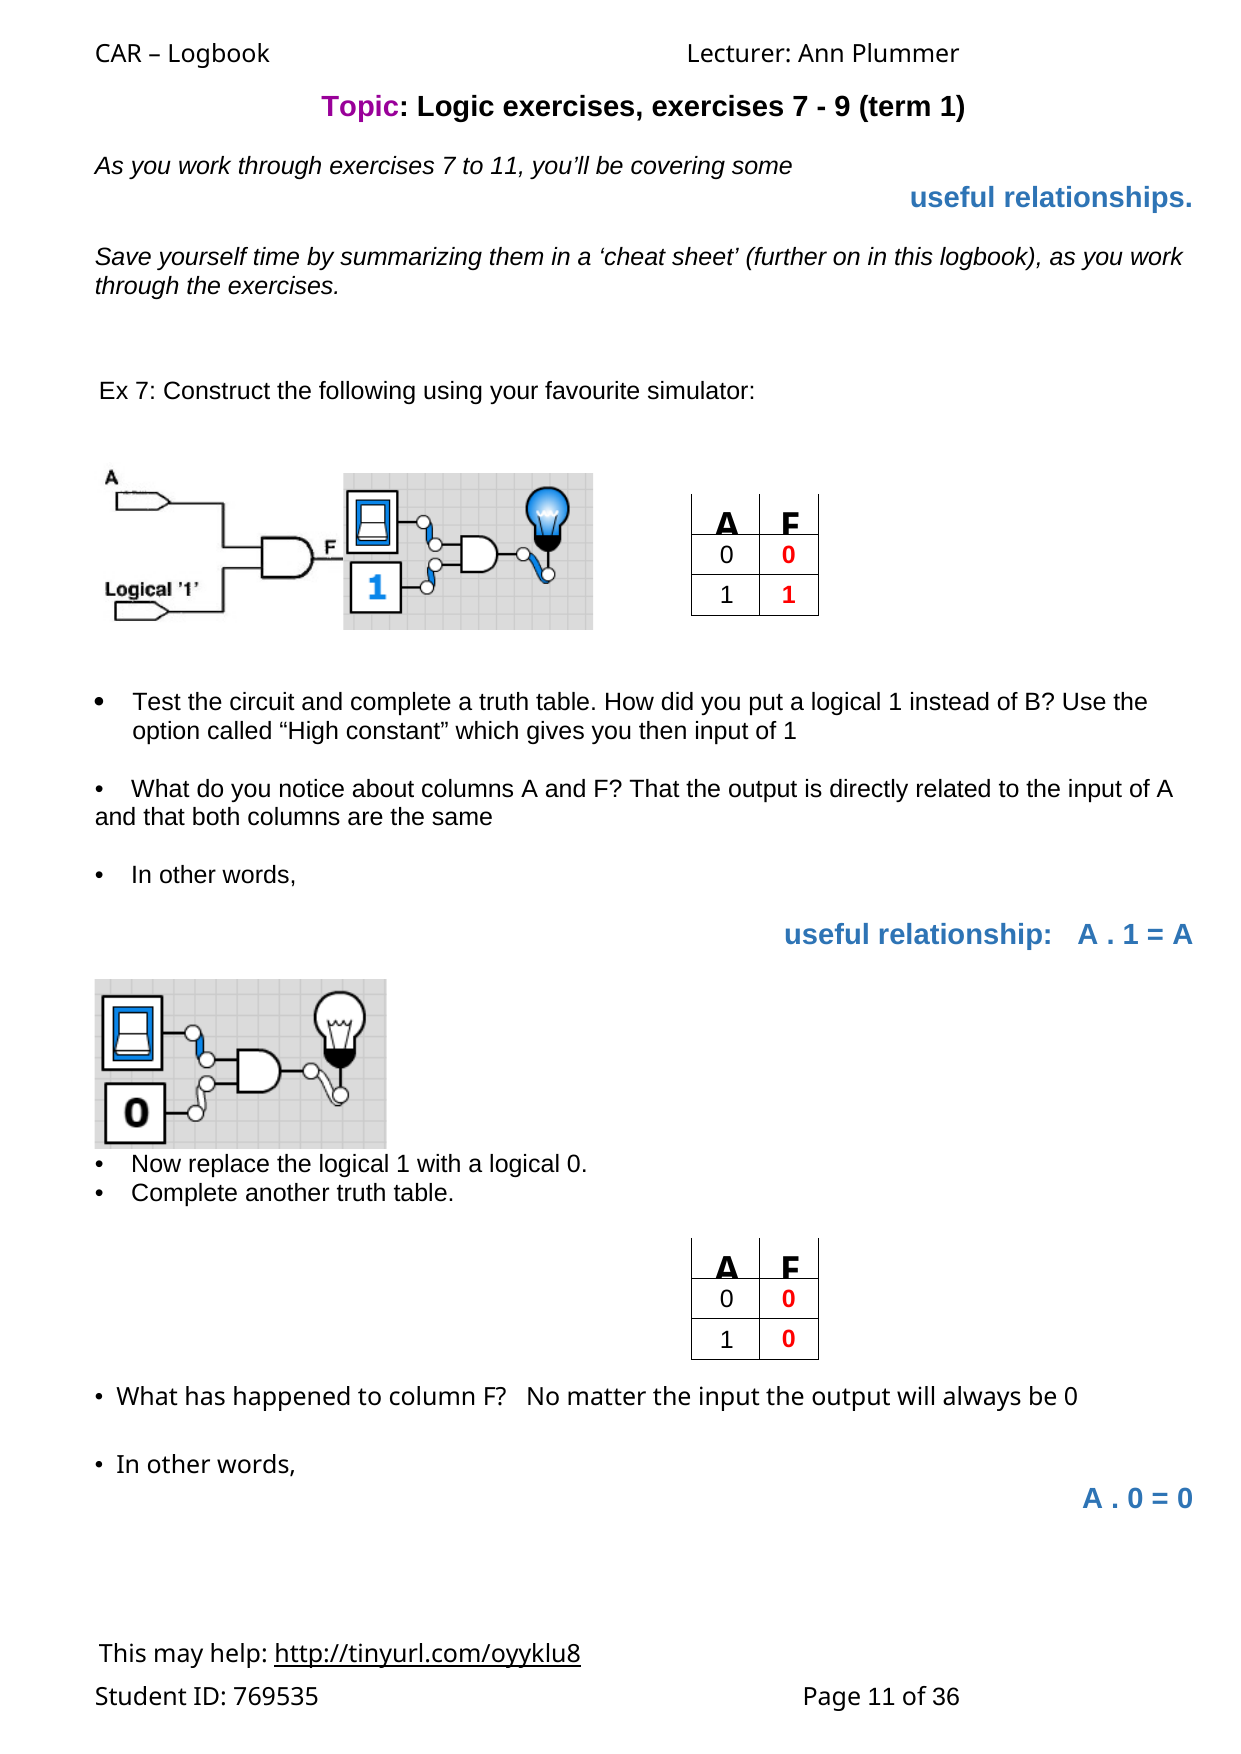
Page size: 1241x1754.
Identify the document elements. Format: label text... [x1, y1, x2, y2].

text Save yourself time by summarizing them in a ‘cheat sheet’ (further on in this logbook), as you work through the exercises. [94, 242, 1193, 299]
table_cell 0 [760, 1279, 818, 1318]
table_header F [760, 494, 818, 534]
table_cell 1 [692, 1319, 759, 1359]
table_cell 0 [692, 1279, 759, 1318]
table_cell 0 [692, 535, 759, 574]
picture [343, 473, 594, 630]
list Test the circuit and complete a truth table. How did you put a logical 1 instead of B? Use the option called “High constant” which gives you then input of 1 [94, 687, 1193, 745]
table_header A [692, 1238, 759, 1278]
text useful relationship: A . 1 = A [94, 917, 1193, 951]
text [99, 1642, 1195, 1668]
table_header F [760, 1238, 818, 1278]
text A . 0 = 0 [94, 1481, 1193, 1514]
text • In other words, [94, 860, 1193, 889]
table_cell 0 [760, 535, 818, 574]
text Ex 7: Construct the following using your favourite simulator: [99, 379, 1195, 405]
text • Complete another truth table. [94, 1178, 1193, 1206]
text useful relationships. [94, 180, 1193, 213]
table_header A [692, 494, 759, 534]
picture [94, 979, 387, 1149]
text • Now replace the logical 1 with a logical 0. [94, 1149, 1193, 1178]
text • In other words, [94, 1447, 1193, 1481]
subtitle Topic: Logic exercises, exercises 7 - 9 (term 1) [94, 89, 1193, 122]
table_cell 1 [692, 575, 759, 614]
text • What do you notice about columns A and F? That the output is directly related to the input of A and that both columns are the same [94, 774, 1193, 831]
text As you work through exercises 7 to 11, you’ll be covering some [94, 151, 1193, 180]
table_cell 0 [760, 1319, 818, 1359]
table_cell 1 [760, 575, 818, 614]
text • What has happened to column F? No matter the input the output will always be 0 [94, 1379, 1193, 1413]
